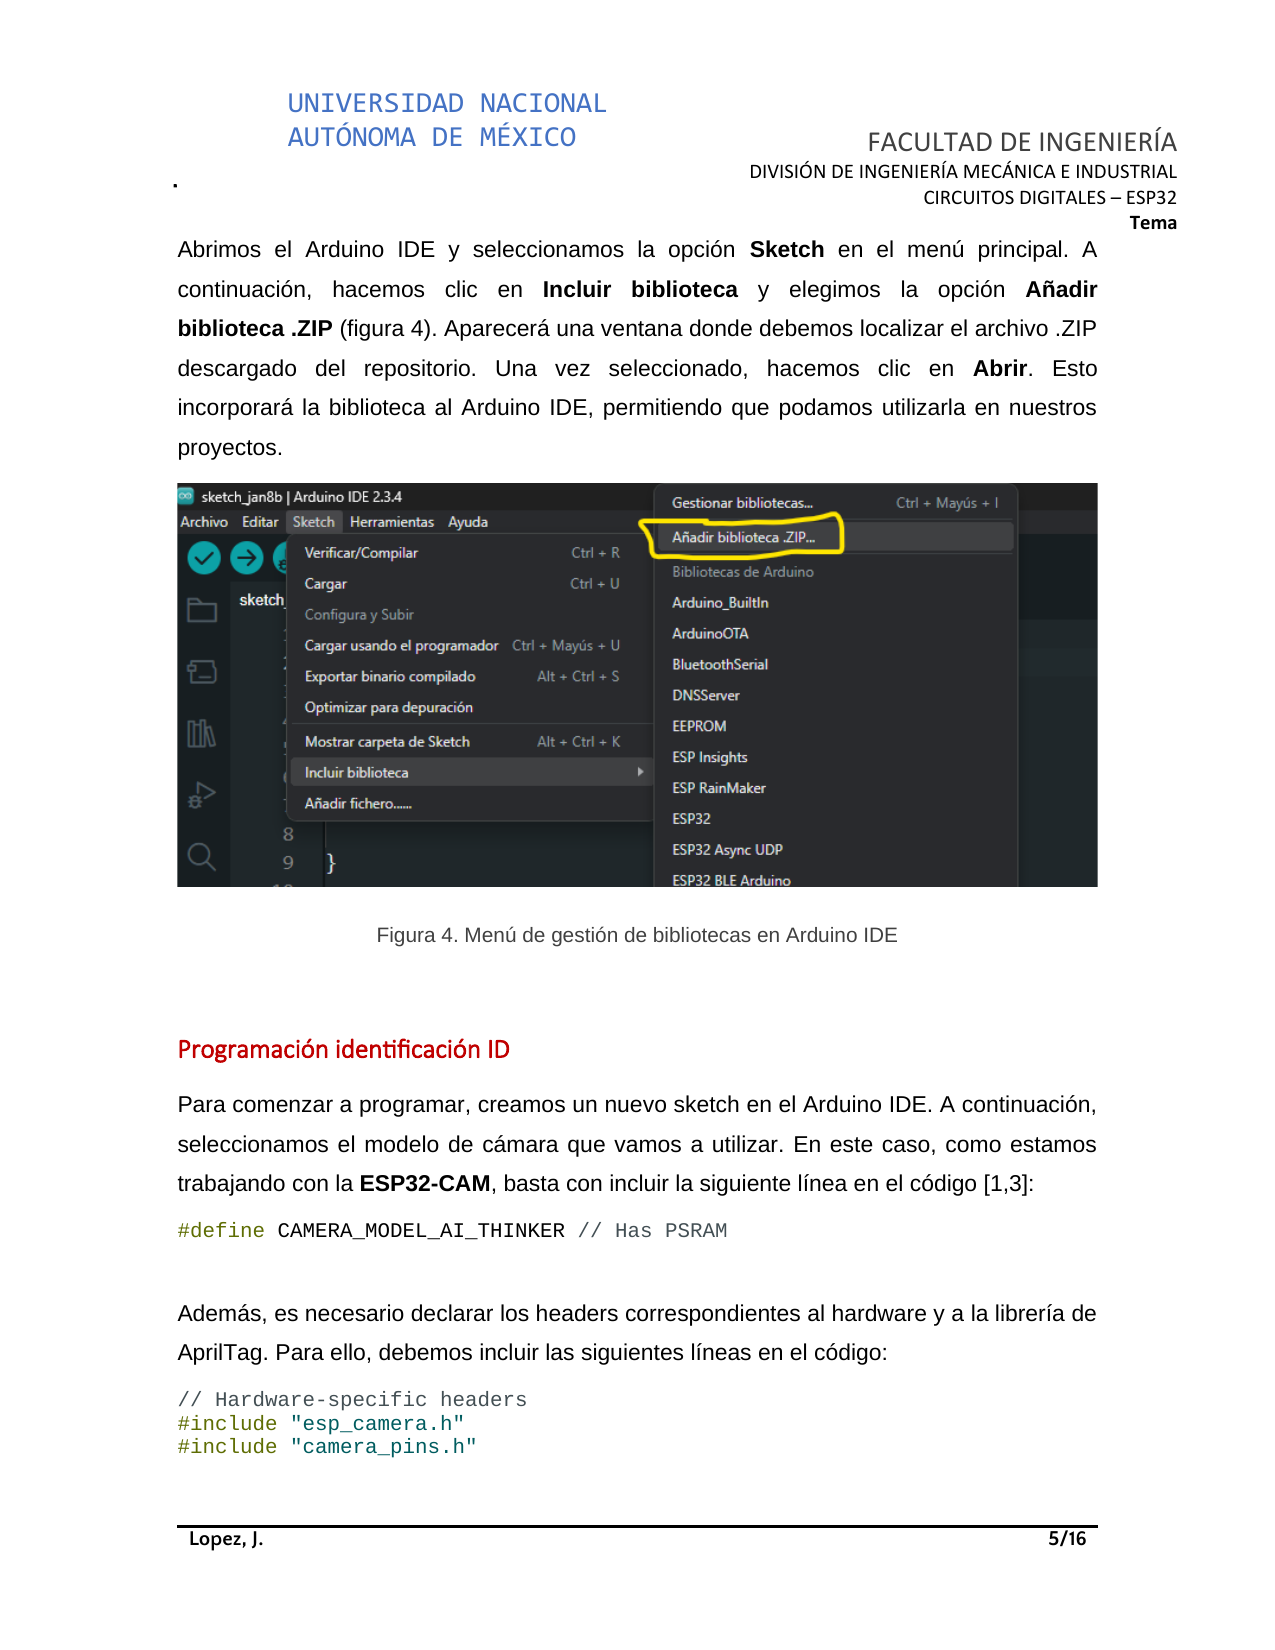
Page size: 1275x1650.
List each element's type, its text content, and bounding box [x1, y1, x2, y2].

text Figura 4. Menú de gestión de bibliotecas en Arduino IDE [267, 922, 1008, 946]
picture [177, 483, 1098, 887]
text Abrimos el Arduino IDE y seleccionamos la opción Sketch en el menú principal. A continuación, hacemos clic en Incluir biblioteca y elegimos la opción Añadir biblioteca .ZIP (figura 4). Aparecerá una ventana donde debemos localizar el archivo .ZIP descargado del repositorio. Una vez seleccionado, hacemos clic en Abrir. Esto incorporará la biblioteca al Arduino IDE, permitiendo que podamos utilizarla en nuestros proyectos. [177, 236, 1098, 460]
text Para comenzar a programar, creamos un nuevo sketch en el Arduino IDE. A continuación, seleccionamos el modelo de cámara que vamos a utilizar. En este caso, como estamos trabajando con la ESP32-CAM, basta con incluir la siguiente línea en el código [1,3]: [177, 1091, 1098, 1196]
text #include "camera_pins.h" [177, 1436, 1098, 1460]
subtitle Programación identificación ID [177, 1031, 1098, 1064]
text #define CAMERA_MODEL_AI_THINKER // Has PSRAM [177, 1220, 1098, 1244]
text // Hardware-specific headers [177, 1389, 1098, 1413]
text #include "esp_camera.h" [177, 1413, 1098, 1436]
text Además, es necesario declarar los headers correspondientes al hardware y a la librería de AprilTag. Para ello, debemos incluir las siguientes líneas en el código: [177, 1300, 1098, 1366]
